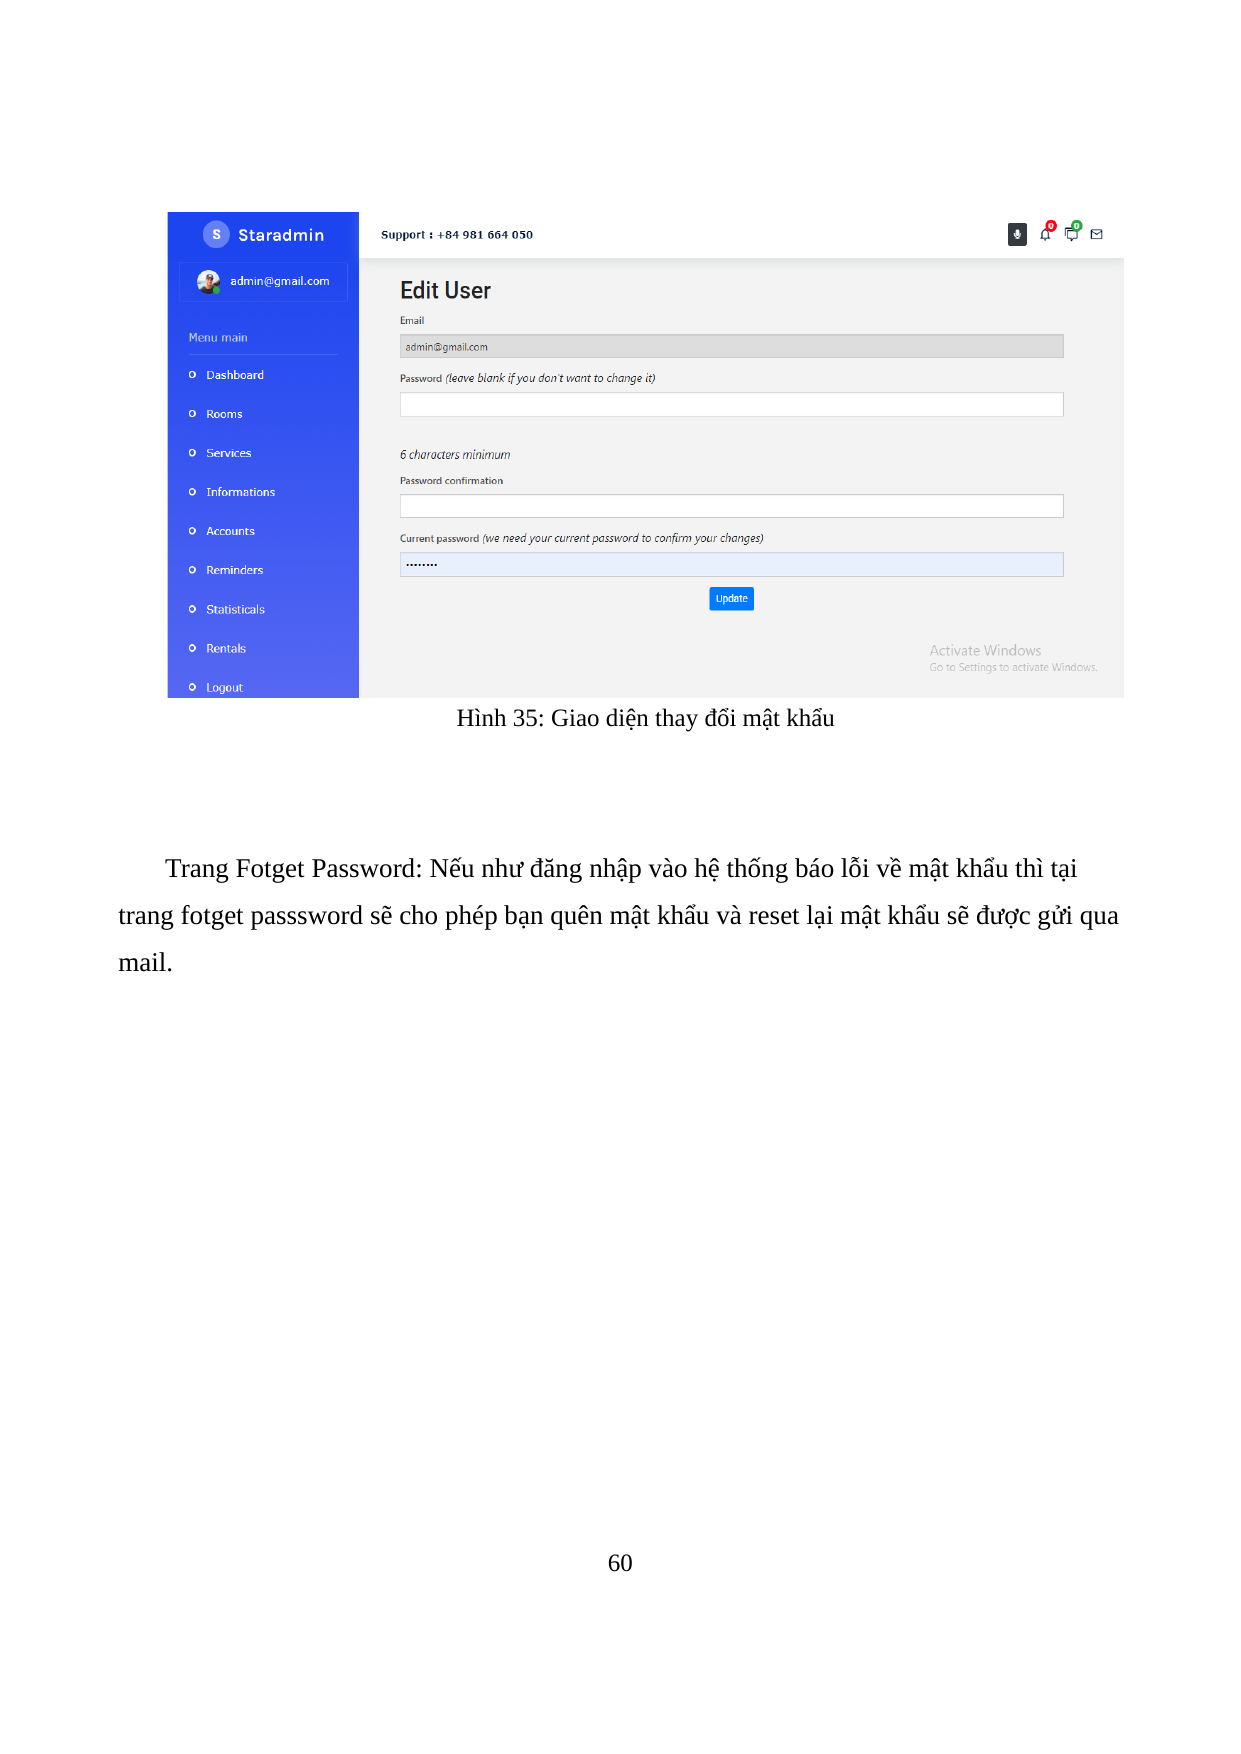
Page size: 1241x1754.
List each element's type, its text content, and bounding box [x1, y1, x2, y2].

picture [167, 212, 1124, 698]
